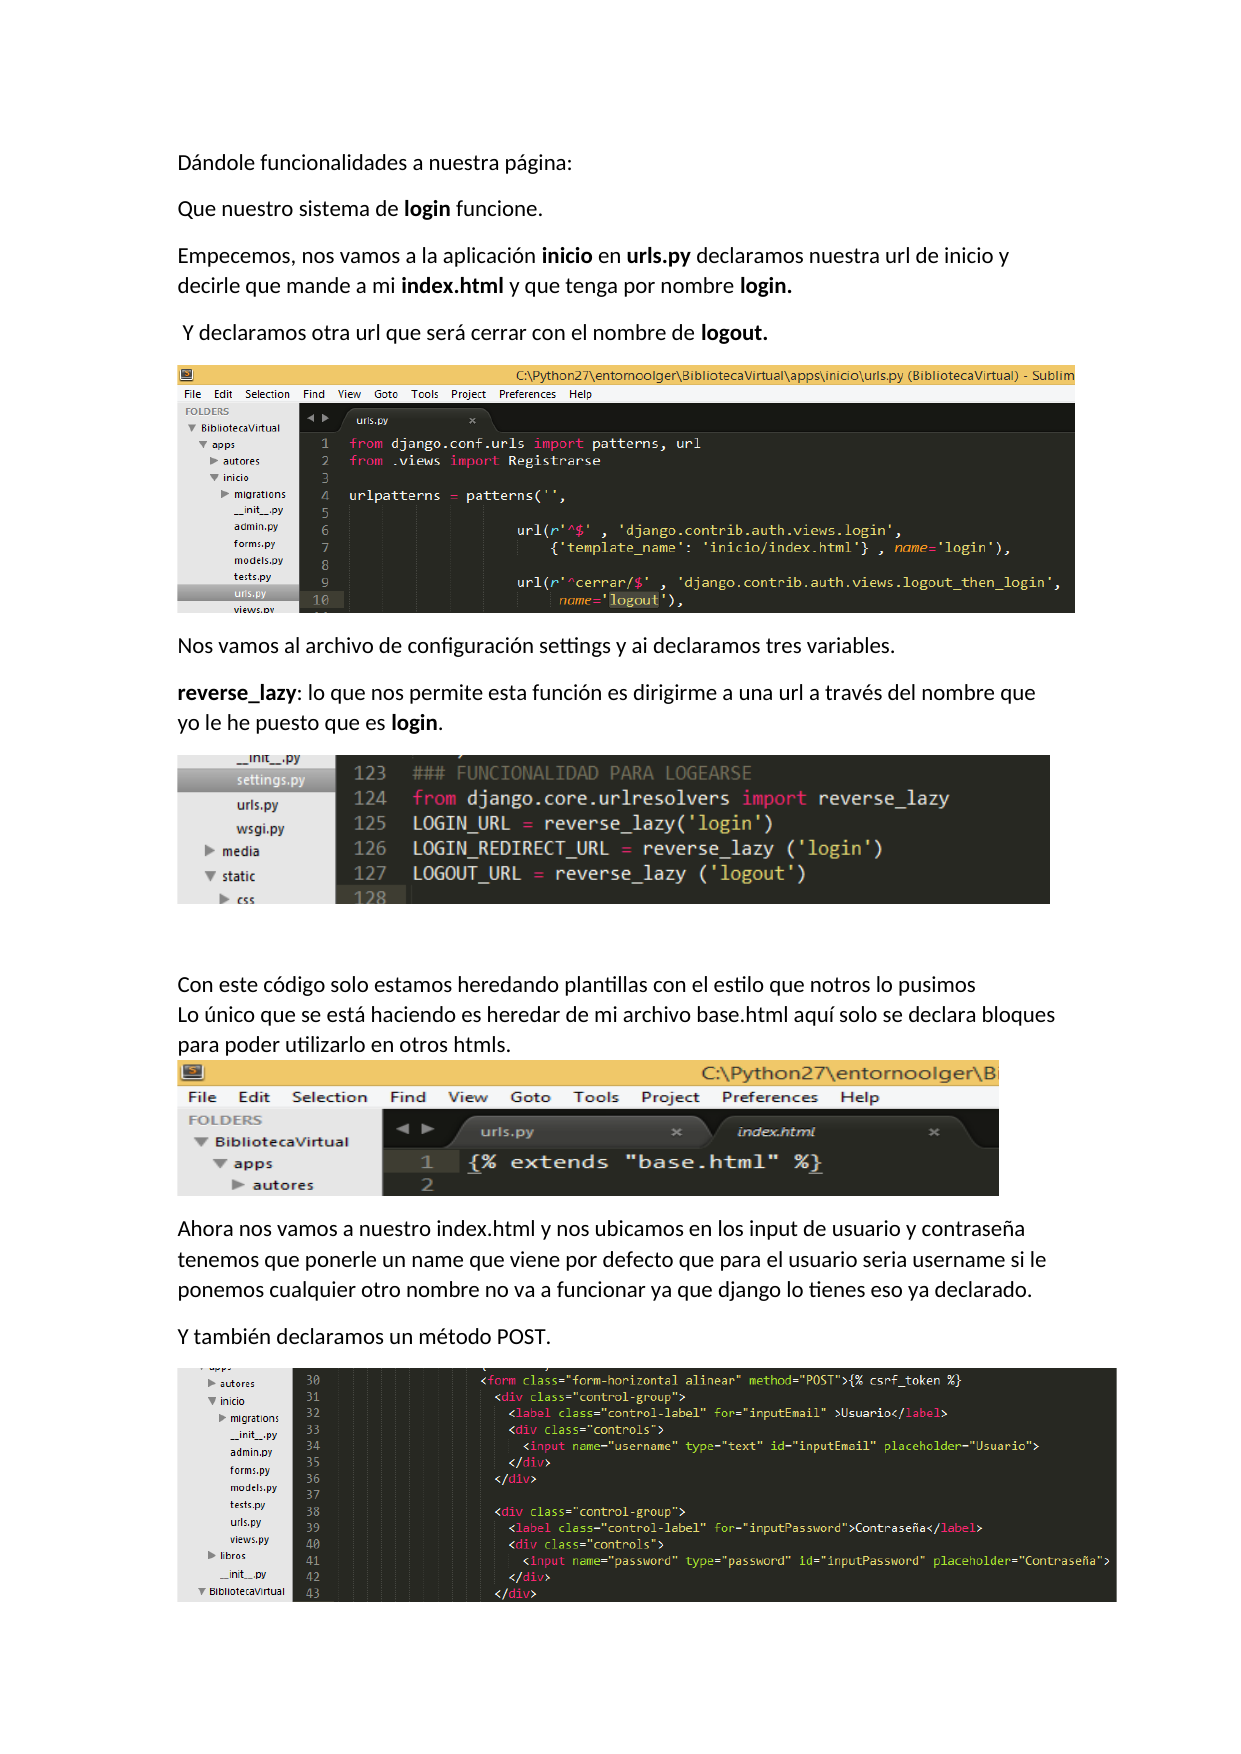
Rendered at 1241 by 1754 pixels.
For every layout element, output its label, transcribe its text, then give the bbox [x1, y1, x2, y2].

text reverse_lazy: lo que nos permite esta función es dirigirme a una url a través del nombre que yo le he puesto que es login. [177, 678, 1063, 736]
text Dándole funcionalidades a nuestra página: [177, 148, 1063, 176]
picture [177, 365, 1075, 613]
picture [177, 1368, 1117, 1602]
text Y también declaramos un método POST. [177, 1322, 1063, 1350]
text Y declaramos otra url que será cerrar con el nombre de logout. [177, 318, 1063, 346]
text Ahora nos vamos a nuestro index.html y nos ubicamos en los input de usuario y contraseña tenemos que ponerle un name que viene por defecto que para el usuario seria username si le ponemos cualquier otro nombre no va a funcionar ya que django lo tienes eso ya declarado. [177, 1214, 1063, 1303]
text Que nuestro sistema de login funcione. [177, 194, 1063, 222]
picture [177, 1060, 999, 1196]
text Con este código solo estamos heredando plantillas con el estilo que notros lo pusimos [177, 970, 1063, 998]
picture [177, 755, 1050, 904]
text Nos vamos al archivo de configuración settings y ai declaramos tres variables. [177, 631, 1063, 659]
text Empecemos, nos vamos a la aplicación inicio en urls.py declaramos nuestra url de inicio y decirle que mande a mi index.html y que tenga por nombre login. [177, 241, 1063, 299]
text Lo único que se está haciendo es heredar de mi archivo base.html aquí solo se declara bloques para poder utilizarlo en otros htmls. [177, 1000, 1063, 1058]
